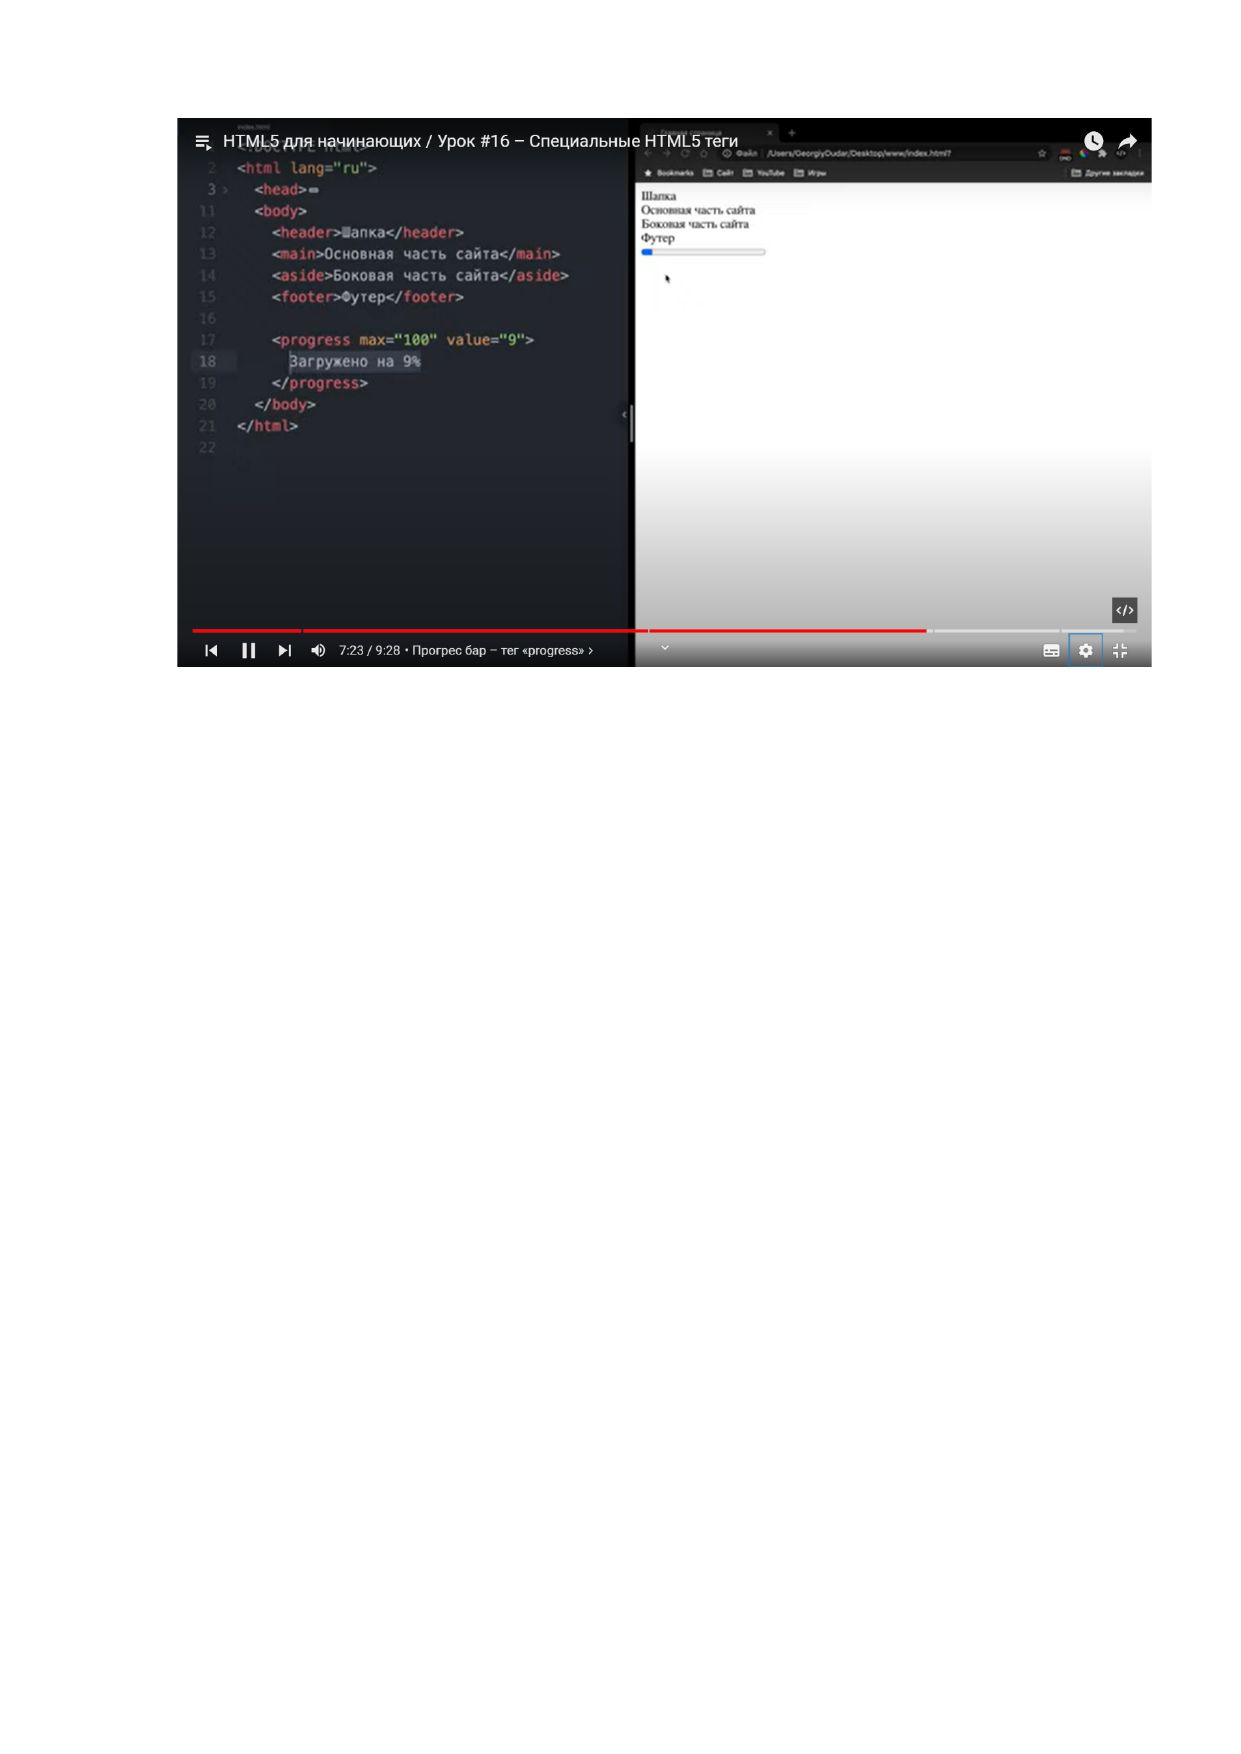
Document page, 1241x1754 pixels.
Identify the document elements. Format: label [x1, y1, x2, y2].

picture [177, 118, 1152, 667]
